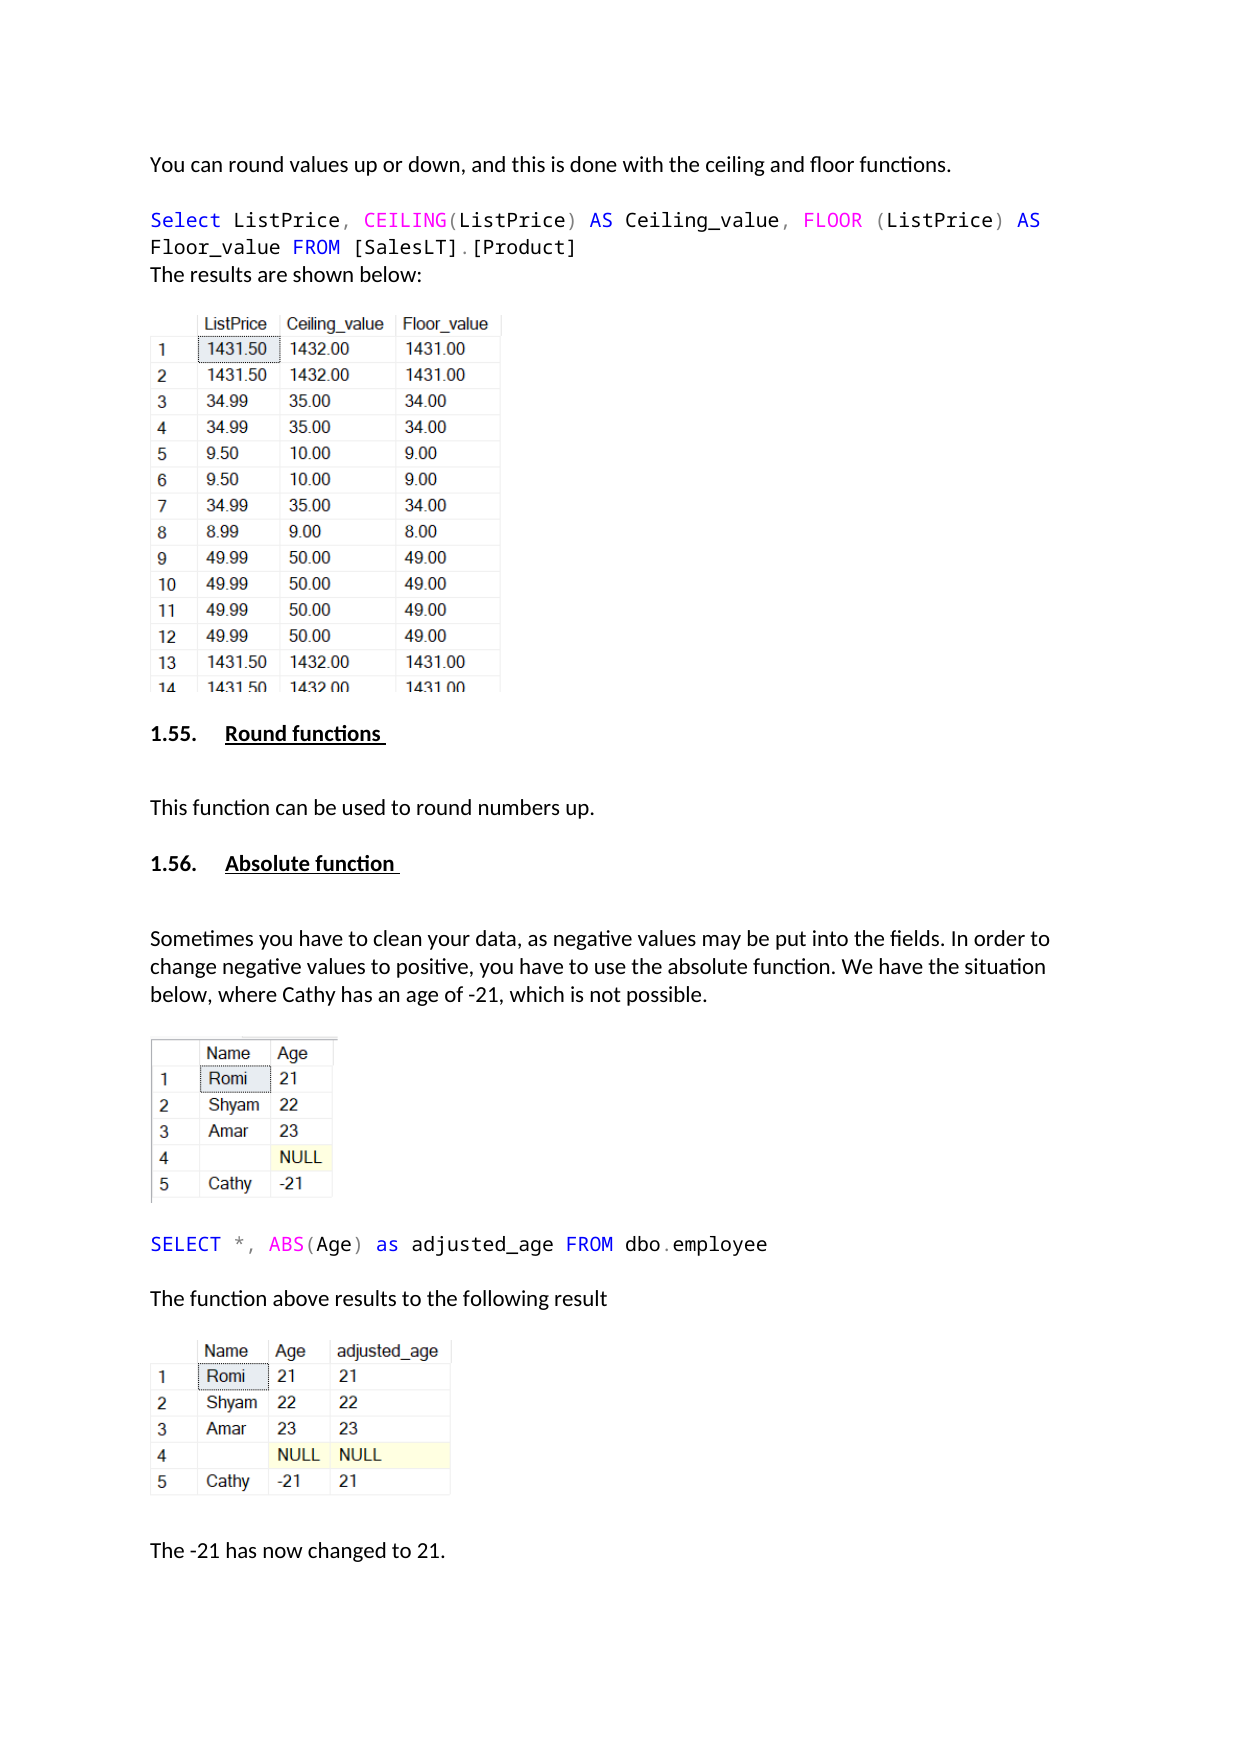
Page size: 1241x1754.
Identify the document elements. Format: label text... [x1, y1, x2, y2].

text The results are shown below: [150, 260, 1090, 288]
picture [150, 315, 507, 692]
text Select ListPrice, CEILING(ListPrice) AS Ceiling_value, FLOOR (ListPrice) AS Floor_value FROM [SalesLT].[Product] [150, 206, 1090, 260]
text SELECT *, ABS(Age) as adjusted_age FROM dbo.employee [150, 1231, 1090, 1258]
text This function can be used to round numbers up. [150, 793, 1090, 821]
text You can round values up or down, and this is done with the ceiling and floor functions. [150, 150, 1090, 178]
text Sometimes you have to clean your data, as negative values may be put into the fields. In order to change negative values to positive, you have to use the absolute function. We have the situation below, where Cathy has an age of -21, which is not possible. [150, 924, 1090, 1008]
picture [150, 1340, 456, 1509]
picture [150, 1036, 338, 1203]
text The function above results to the following result [150, 1284, 1090, 1313]
subtitle Absolute function [150, 849, 1090, 877]
subtitle Round functions [150, 719, 1090, 747]
text The -21 has now changed to 21. [150, 1536, 1090, 1564]
